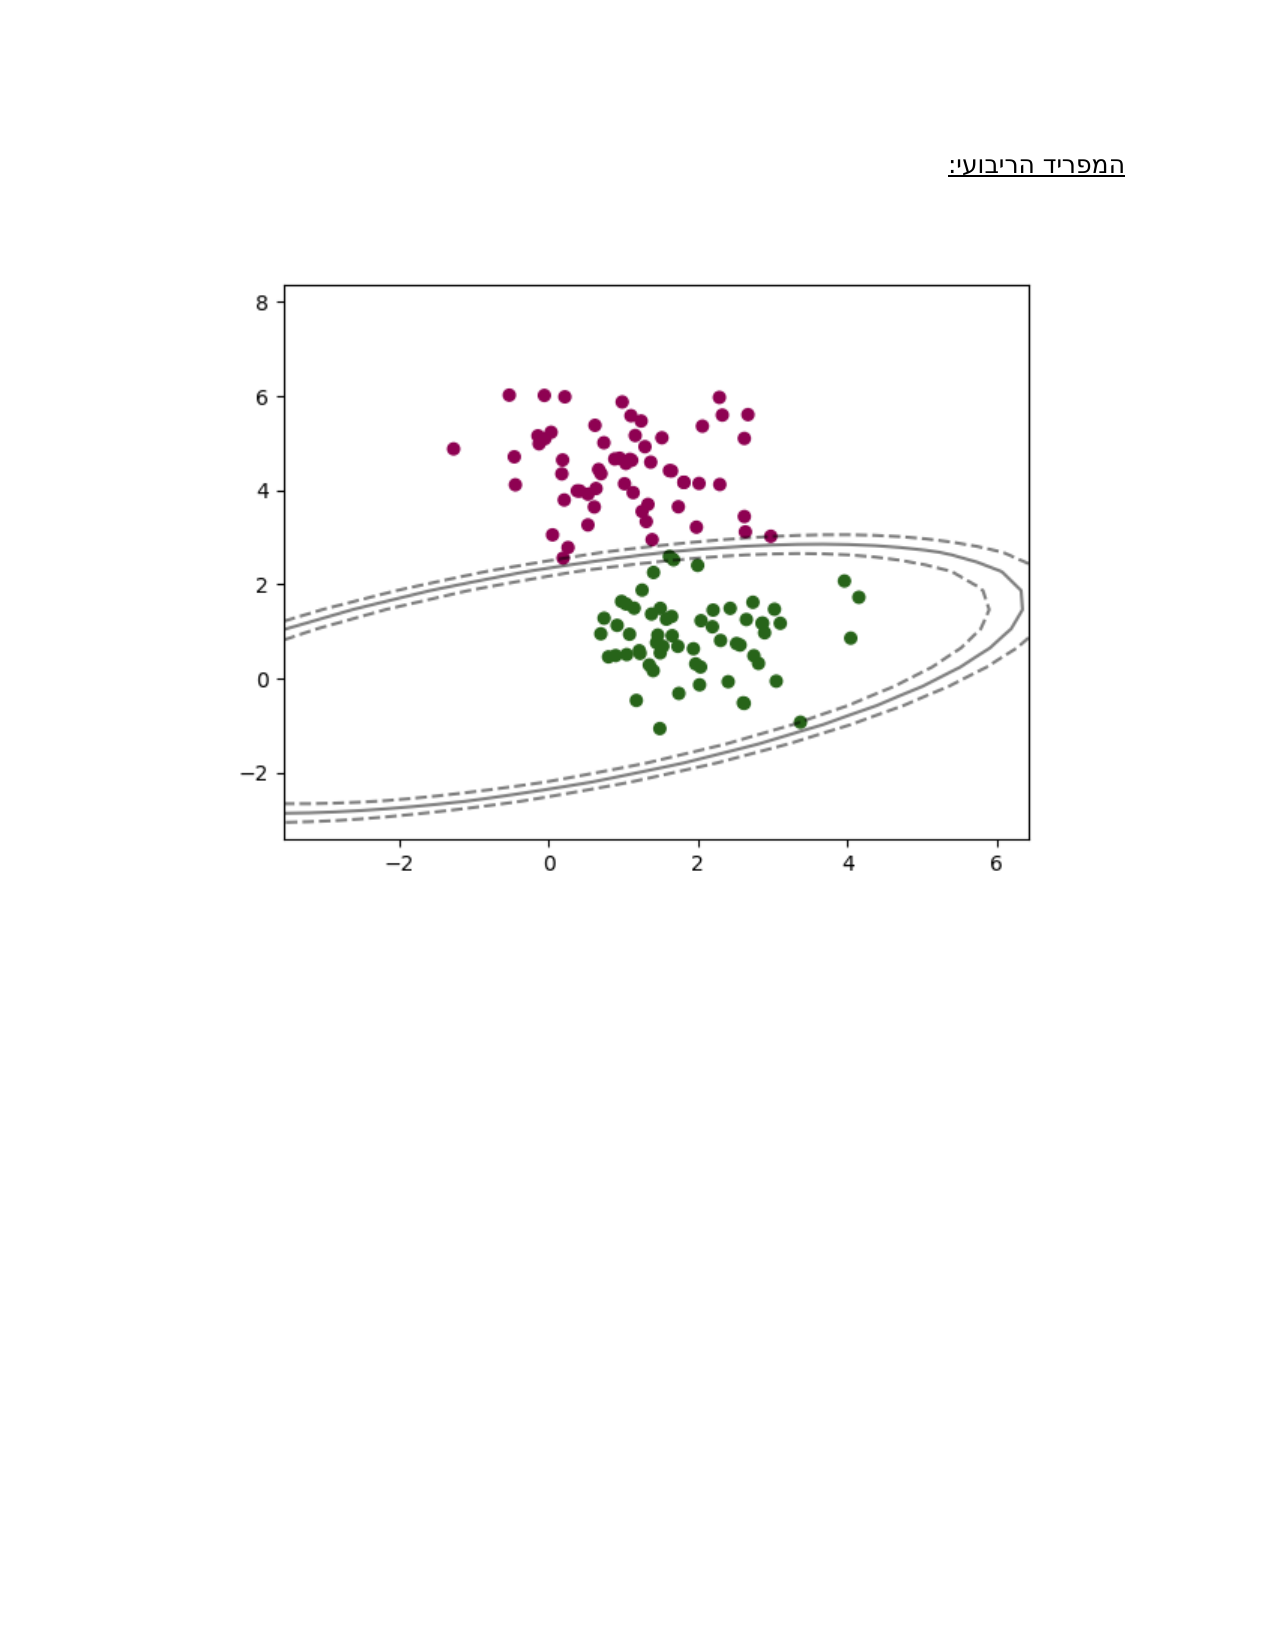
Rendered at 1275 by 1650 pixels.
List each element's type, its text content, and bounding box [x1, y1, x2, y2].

picture [165, 198, 1125, 919]
text המפריד הריבועי: [150, 150, 1125, 179]
